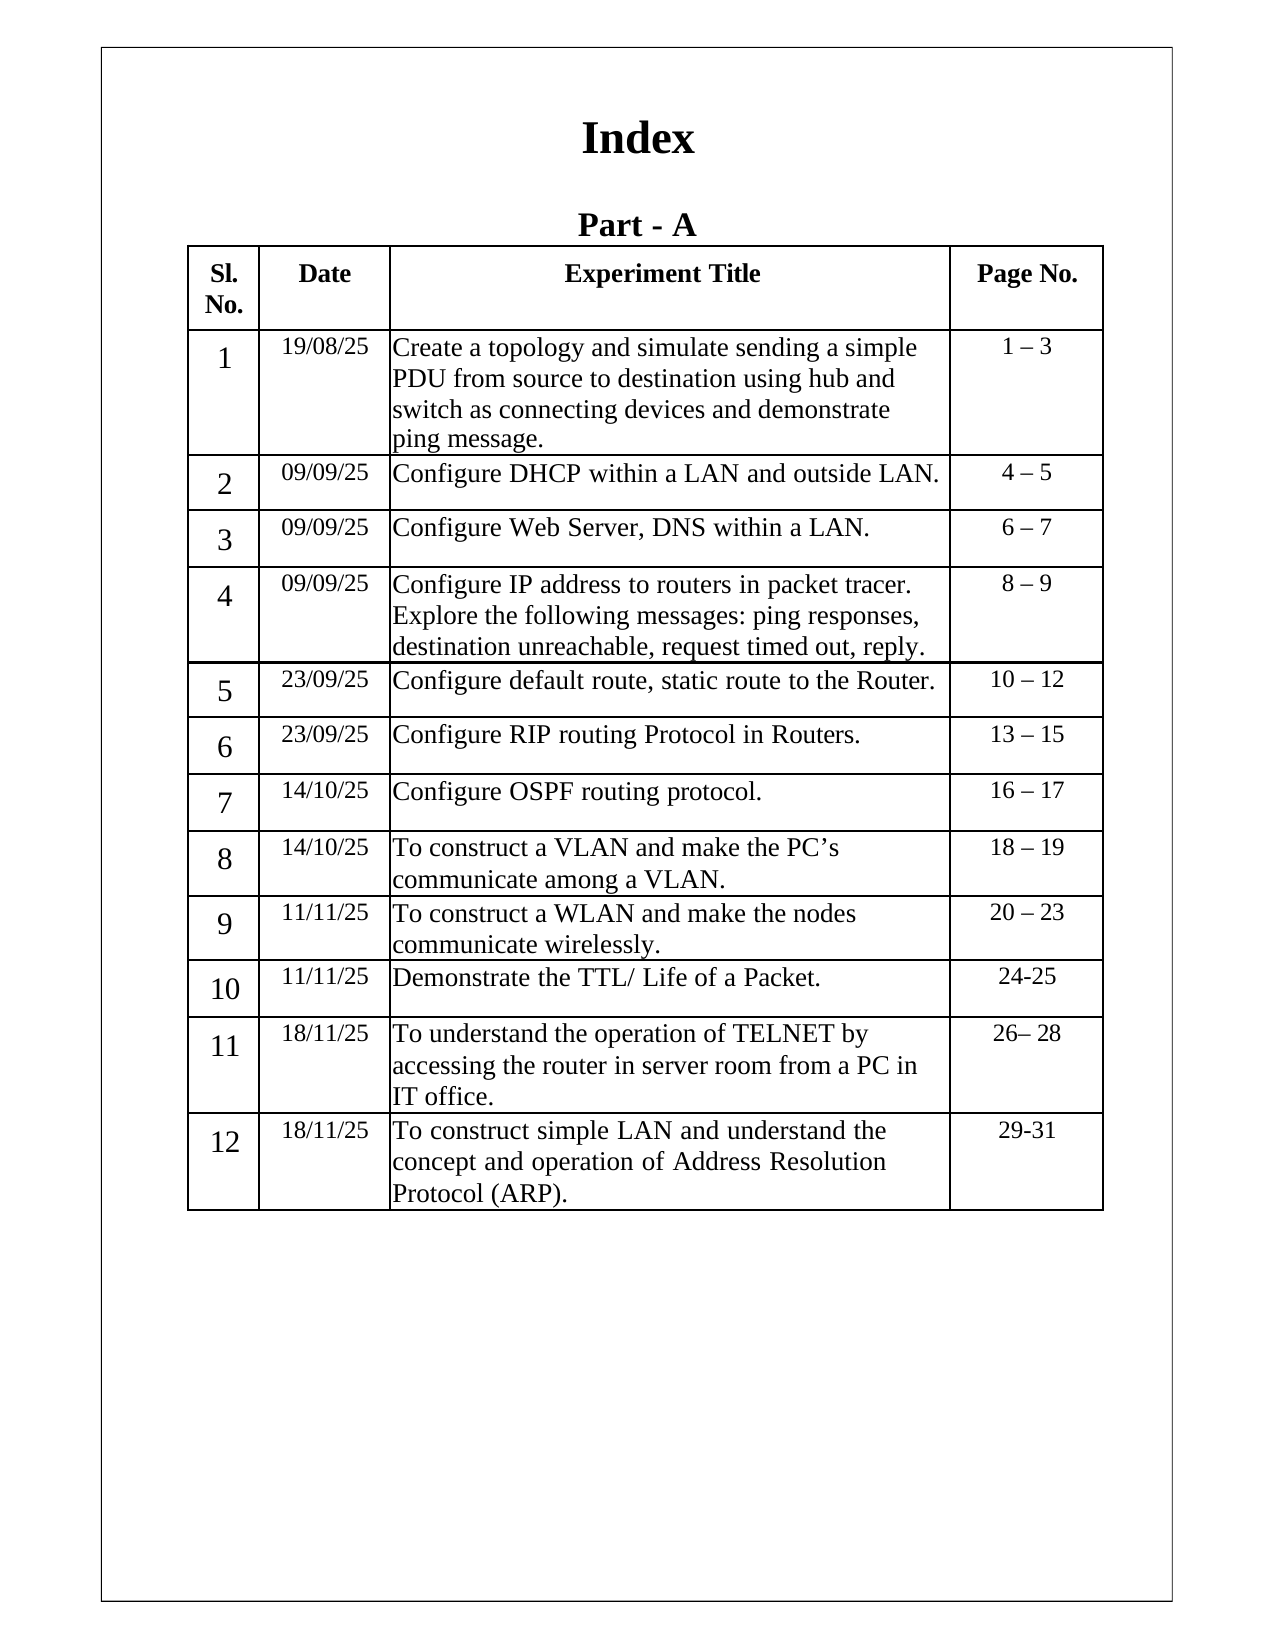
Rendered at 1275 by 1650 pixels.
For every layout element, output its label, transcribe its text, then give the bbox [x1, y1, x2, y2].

table_cell 3 [189, 511, 258, 566]
table_cell Configure default route, static route to the Router. [391, 664, 949, 716]
table_cell Configure IP address to routers in packet tracer. Explore the following messages: ping responses, destination unreachable, request timed out, reply. [391, 568, 949, 661]
table_cell Configure RIP routing Protocol in Routers. [391, 718, 949, 773]
table_cell 1 – 3 [951, 331, 1102, 454]
table_cell 23/09/25 [260, 718, 389, 773]
table_cell To construct simple LAN and understand the concept and operation of Address Resolution Protocol (ARP). [391, 1114, 949, 1209]
table_header Page No. [951, 247, 1102, 328]
table_cell 19/08/25 [260, 331, 389, 454]
table_cell 8 – 9 [951, 568, 1102, 661]
table_cell 10 – 12 [951, 664, 1102, 716]
table_cell 23/09/25 [260, 664, 389, 716]
table_cell 13 – 15 [951, 718, 1102, 773]
table_cell 24-25 [951, 961, 1102, 1016]
table_cell 18/11/25 [260, 1018, 389, 1112]
table_cell Configure OSPF routing protocol. [391, 775, 949, 829]
table_cell 09/09/25 [260, 511, 389, 566]
title Index [127, 110, 1148, 163]
table_cell 9 [189, 897, 258, 959]
table_cell Configure DHCP within a LAN and outside LAN. [391, 456, 949, 509]
table_cell 7 [189, 775, 258, 829]
table_cell 2 [189, 456, 258, 509]
table_cell 6 – 7 [951, 511, 1102, 566]
table_header Sl. No. [189, 247, 258, 328]
table_cell Demonstrate the TTL/ Life of a Packet. [391, 961, 949, 1016]
table_cell 11/11/25 [260, 961, 389, 1016]
table_header Experiment Title [391, 247, 949, 328]
table_cell 18/11/25 [260, 1114, 389, 1209]
table_cell 29-31 [951, 1114, 1102, 1209]
table_cell 09/09/25 [260, 568, 389, 661]
table_cell 4 – 5 [951, 456, 1102, 509]
table_cell Configure Web Server, DNS within a LAN. [391, 511, 949, 566]
table_cell Create a topology and simulate sending a simple PDU from source to destination using hub and switch as connecting devices and demonstrate ping message. [391, 331, 949, 454]
table_cell 20 – 23 [951, 897, 1102, 959]
table_cell 11 [189, 1018, 258, 1112]
table_header Date [260, 247, 389, 328]
table_cell 18 – 19 [951, 832, 1102, 894]
table_cell 14/10/25 [260, 832, 389, 894]
table_cell 09/09/25 [260, 456, 389, 509]
table_cell 5 [189, 664, 258, 716]
table_cell 6 [189, 718, 258, 773]
table_cell 12 [189, 1114, 258, 1209]
text Part - A [127, 205, 1148, 244]
table_cell 1 [189, 331, 258, 454]
table_cell 26– 28 [951, 1018, 1102, 1112]
table_cell 4 [189, 568, 258, 661]
table_cell 10 [189, 961, 258, 1016]
table_cell 11/11/25 [260, 897, 389, 959]
table_cell 16 – 17 [951, 775, 1102, 829]
table_cell To construct a VLAN and make the PC’s communicate among a VLAN. [391, 832, 949, 894]
table_cell 14/10/25 [260, 775, 389, 829]
table_cell 8 [189, 832, 258, 894]
table_cell To understand the operation of TELNET by accessing the router in server room from a PC in IT office. [391, 1018, 949, 1112]
table_cell To construct a WLAN and make the nodes communicate wirelessly. [391, 897, 949, 959]
